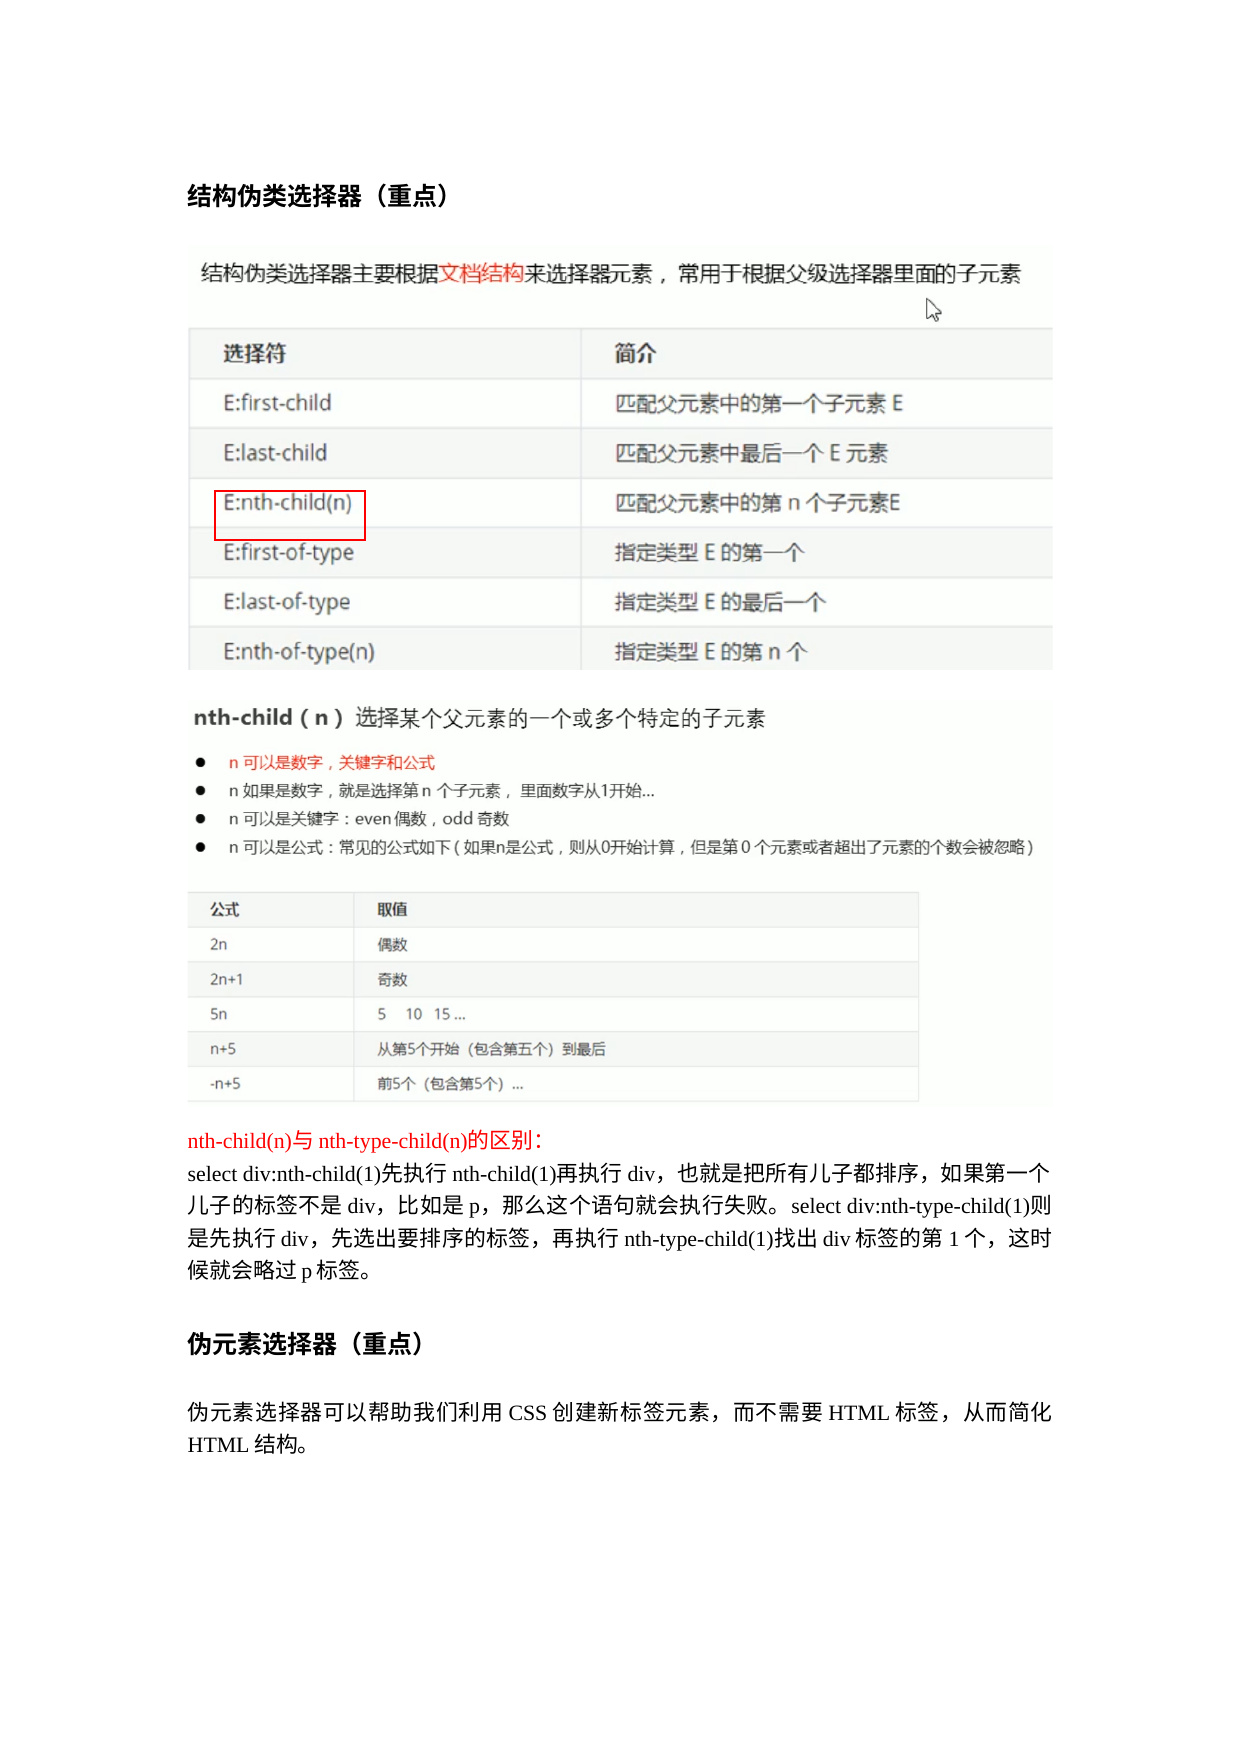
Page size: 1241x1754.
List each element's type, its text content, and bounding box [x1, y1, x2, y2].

subtitle 结构伪类选择器（重点） [187, 162, 1053, 227]
picture [187, 245, 1053, 670]
text select div:nth-child(1)先执行nth-child(1)再执行div，也就是把所有儿子都排序，如果第一个儿子的标签不是div，比如是p，那么这个语句就会执行失败。select div:nth-type-child(1)则是先执行div，先选出要排序的标签，再执行nth-type-child(1)找出div标签的第1个，这时候就会略过p标签。 [187, 1156, 1053, 1286]
picture [187, 700, 1053, 1107]
text 伪元素选择器可以帮助我们利用CSS创建新标签元素，而不需要HTML标签，从而简化HTML结构。 [187, 1394, 1053, 1459]
text nth-child(n)与nth-type-child(n)的区别： [187, 1123, 1053, 1156]
subtitle 伪元素选择器（重点） [187, 1311, 1053, 1376]
